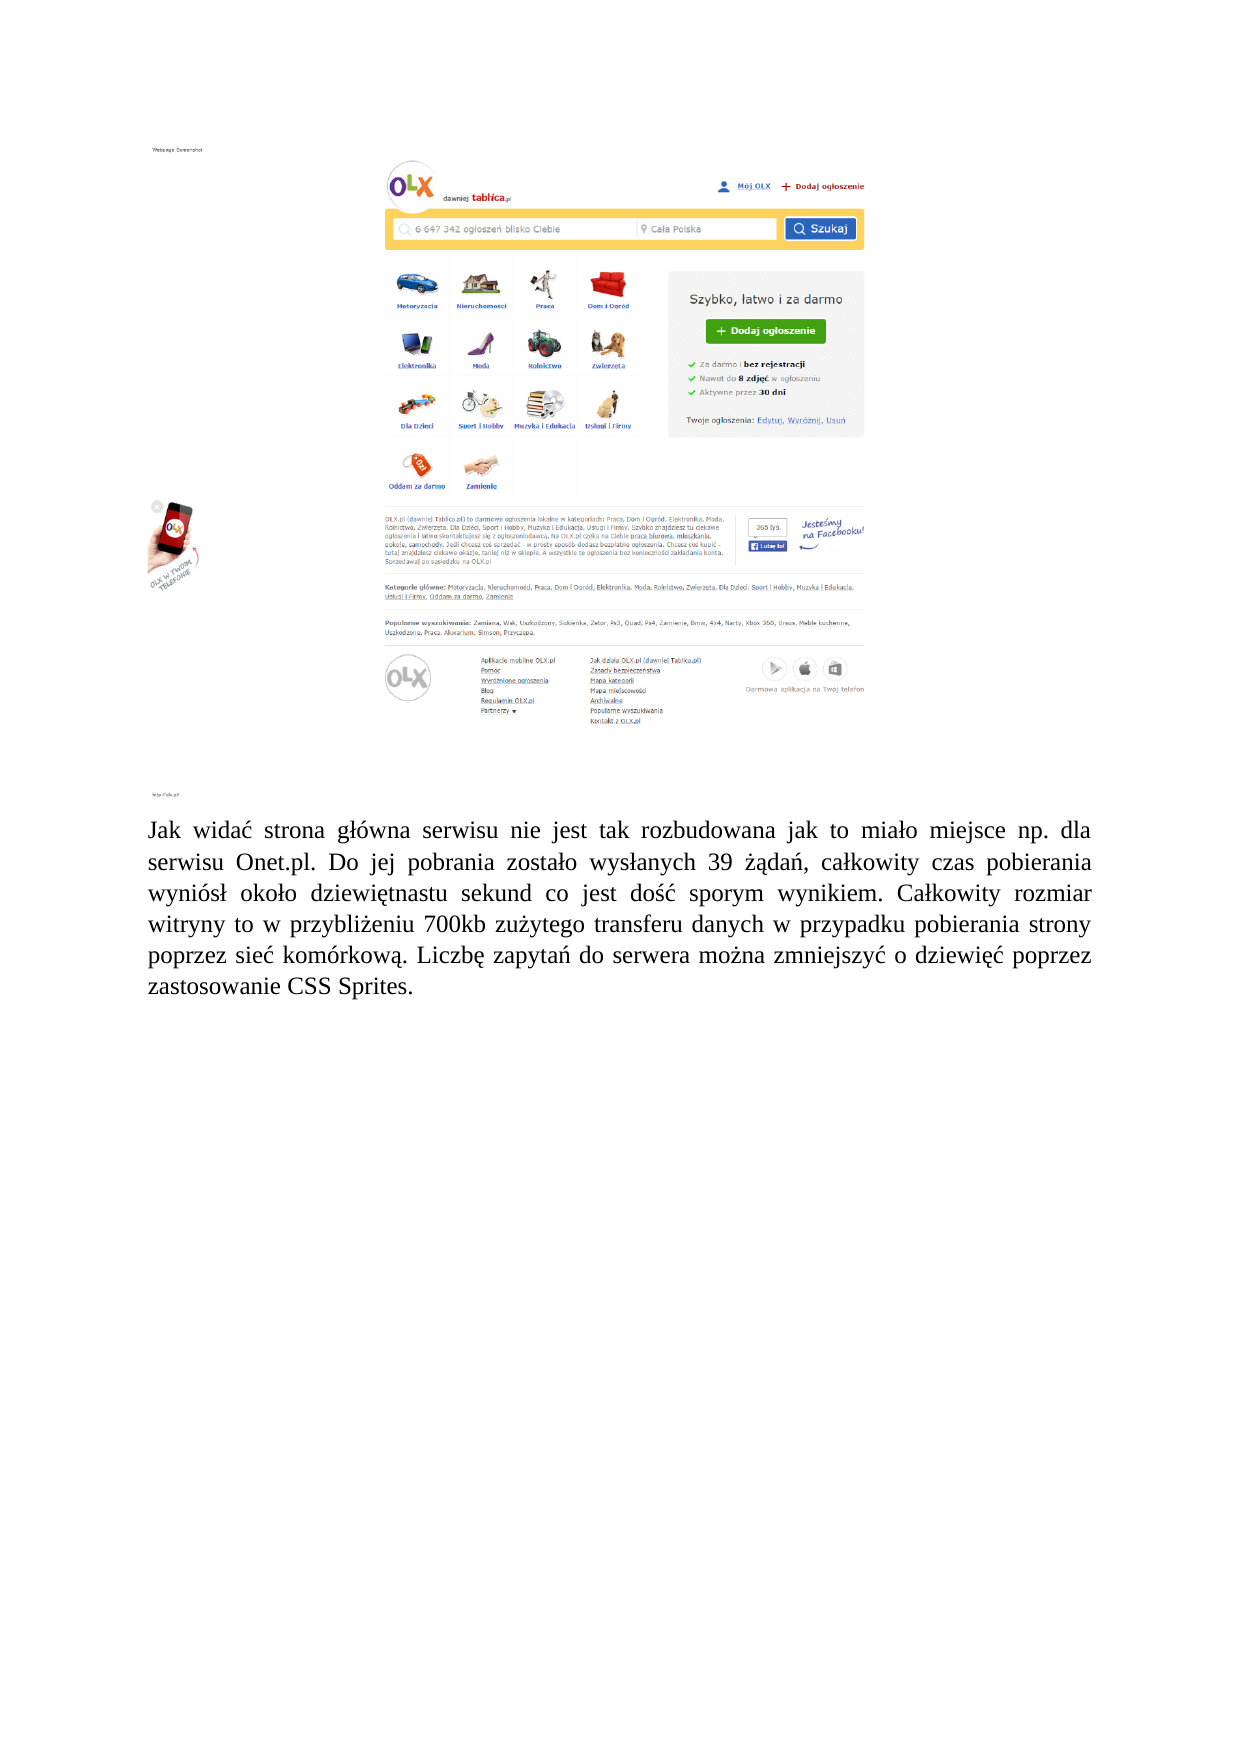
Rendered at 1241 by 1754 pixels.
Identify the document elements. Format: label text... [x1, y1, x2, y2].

picture [147, 147, 1093, 797]
text Jak widać strona główna serwisu nie jest tak rozbudowana jak to miało miejsce np. dla serwisu Onet.pl. Do jej pobrania zostało wysłanych 39 żądań, całkowity czas pobierania wyniósł około dziewiętnastu sekund co jest dość sporym wynikiem. Całkowity rozmiar witryny to w przybliżeniu 700kb zużytego transferu danych w przypadku pobierania strony poprzez sieć komórkową. Liczbę zapytań do serwera można zmniejszyć o dziewięć poprzez zastosowanie CSS Sprites. [148, 816, 1093, 999]
